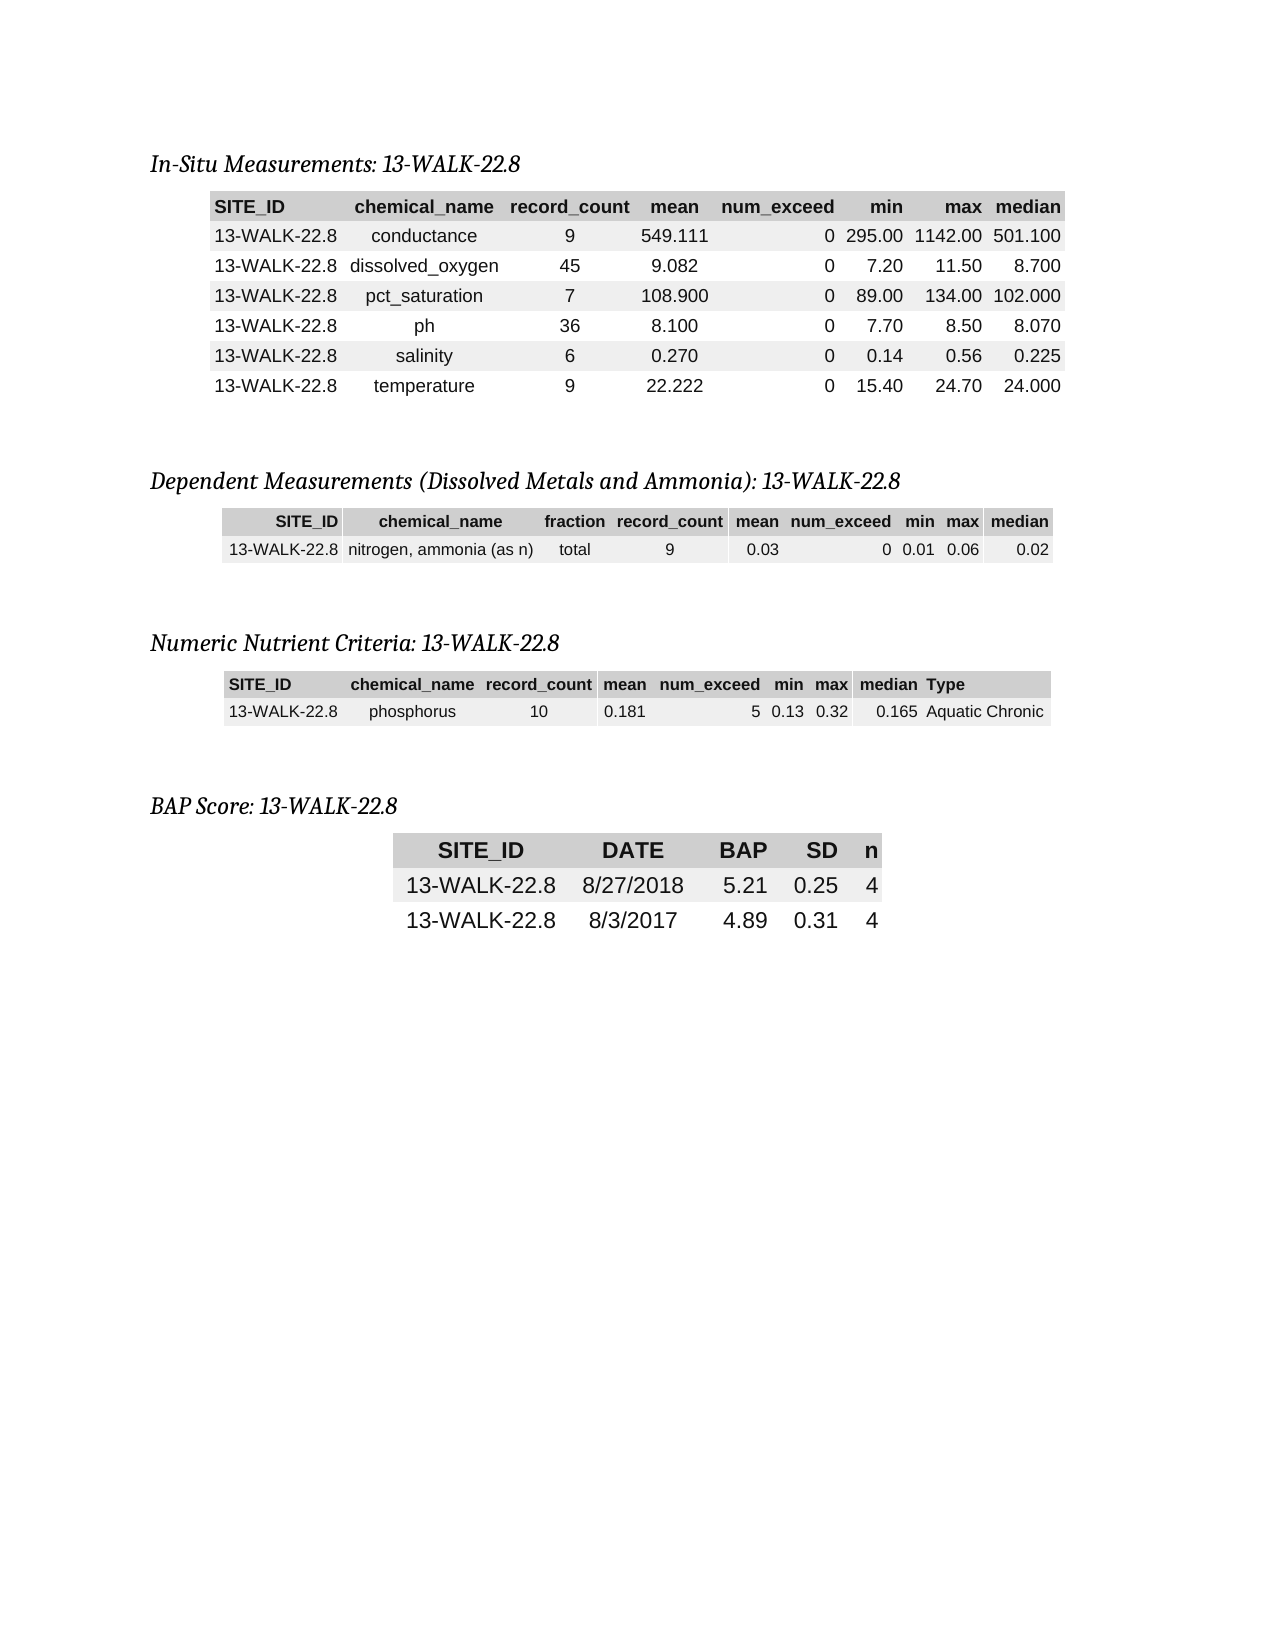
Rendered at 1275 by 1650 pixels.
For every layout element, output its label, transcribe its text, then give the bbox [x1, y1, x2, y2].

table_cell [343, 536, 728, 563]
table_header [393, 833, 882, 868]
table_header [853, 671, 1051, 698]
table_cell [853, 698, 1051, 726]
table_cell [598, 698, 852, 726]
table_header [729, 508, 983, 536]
text BAP Score: 13-WALK-22.8 [150, 792, 1125, 821]
text Numeric Nutrient Criteria: 13-WALK-22.8 [150, 629, 1125, 658]
text In-Situ Measurements: 13-WALK-22.8 [150, 150, 1125, 179]
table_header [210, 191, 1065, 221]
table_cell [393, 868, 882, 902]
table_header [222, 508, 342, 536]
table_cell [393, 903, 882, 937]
text Dependent Measurements (Dissolved Metals and Ammonia): 13-WALK-22.8 [150, 467, 1125, 496]
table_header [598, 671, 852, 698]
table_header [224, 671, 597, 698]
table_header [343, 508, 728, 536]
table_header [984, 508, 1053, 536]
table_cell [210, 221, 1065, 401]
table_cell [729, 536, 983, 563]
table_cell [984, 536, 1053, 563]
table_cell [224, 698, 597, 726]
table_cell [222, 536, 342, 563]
